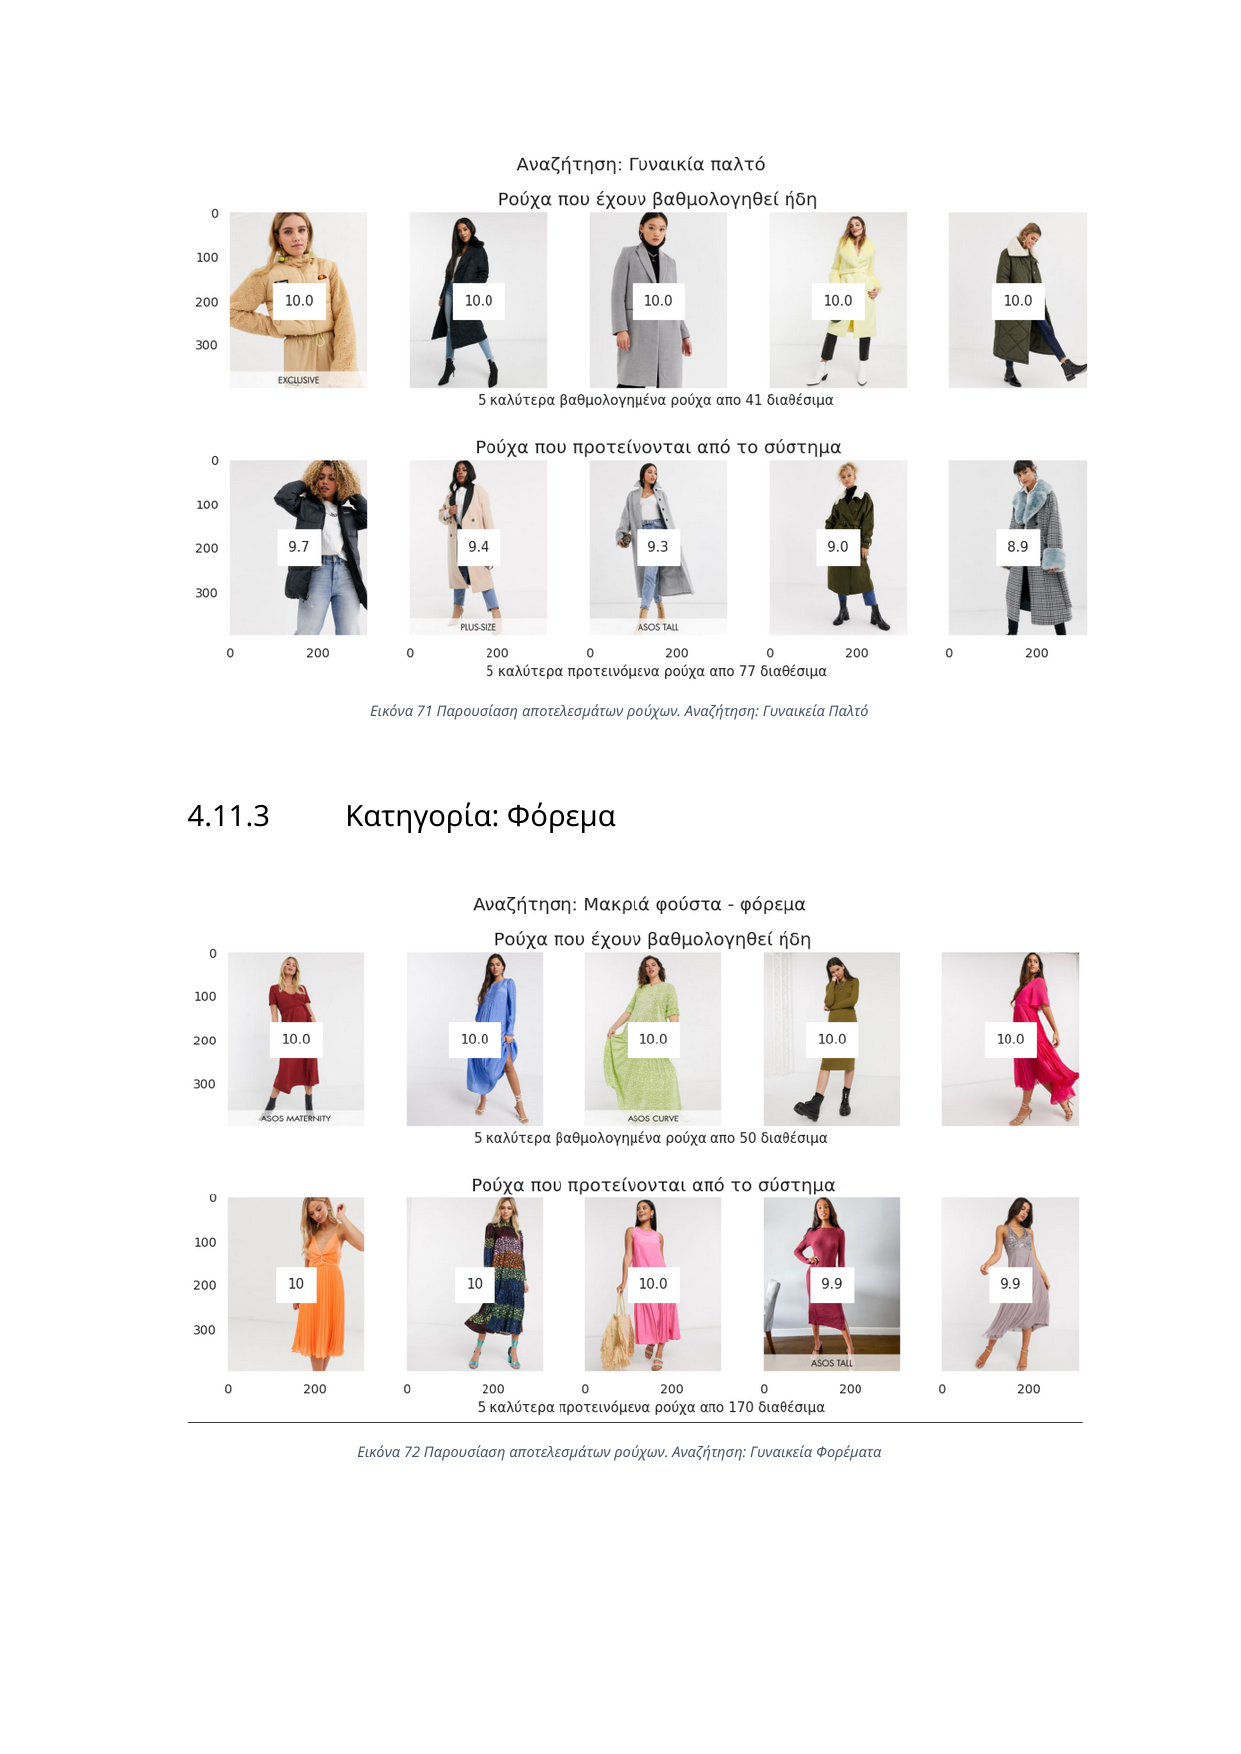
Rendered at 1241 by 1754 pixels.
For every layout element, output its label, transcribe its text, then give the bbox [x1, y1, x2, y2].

text Εικόνα 72 Παρουσίαση αποτελεσμάτων ρούχων. Αναζήτηση: Γυναικεία Φορέματα [187, 1442, 1053, 1462]
picture [187, 891, 1083, 1423]
text Εικόνα 71 Παρουσίαση αποτελεσμάτων ρούχων. Αναζήτηση: Γυναικεία Παλτό [187, 701, 1053, 721]
subtitle Κατηγορία: Φόρεμα [187, 795, 1053, 835]
picture [187, 150, 1092, 682]
